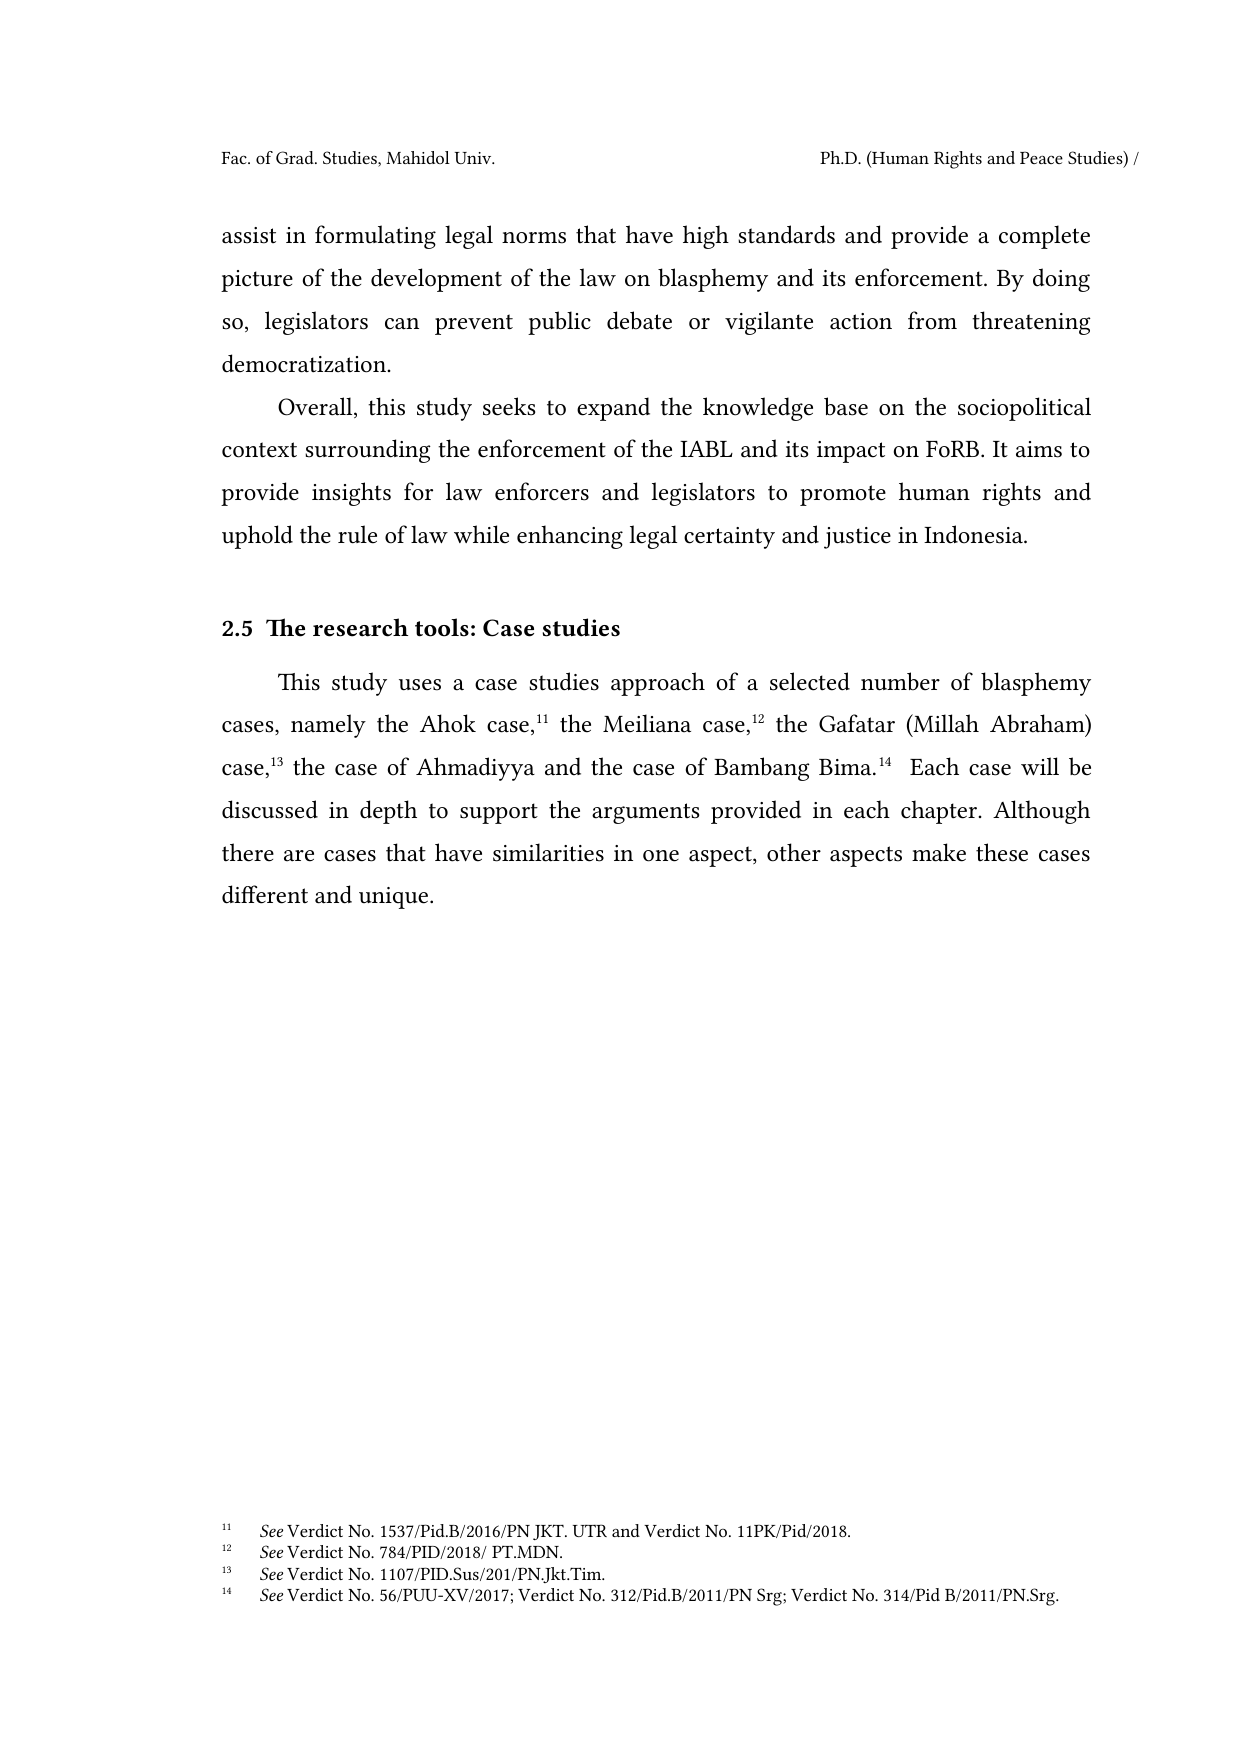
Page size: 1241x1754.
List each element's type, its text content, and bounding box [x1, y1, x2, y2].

subtitle The research tools: Case studies [221, 614, 1092, 642]
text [221, 221, 1092, 378]
text Overall, this study seeks to expand the knowledge base on the sociopolitical context surrounding the enforcement of the IABL and its impact on FoRB. It aims to provide insights for law enforcers and legislators to promote human rights and uphold the rule of law while enhancing legal certainty and justice in Indonesia. [221, 393, 1092, 550]
text This study uses a case studies approach of a selected number of blasphemy cases, namely the Ahok case, the Meiliana case, the Gafatar (Millah Abraham) case, the case of Ahmadiyya and the case of Bambang Bima. Each case will be discussed in depth to support the arguments provided in each chapter. Although there are cases that have similarities in one aspect, other aspects make these cases different and unique. [221, 667, 1092, 910]
